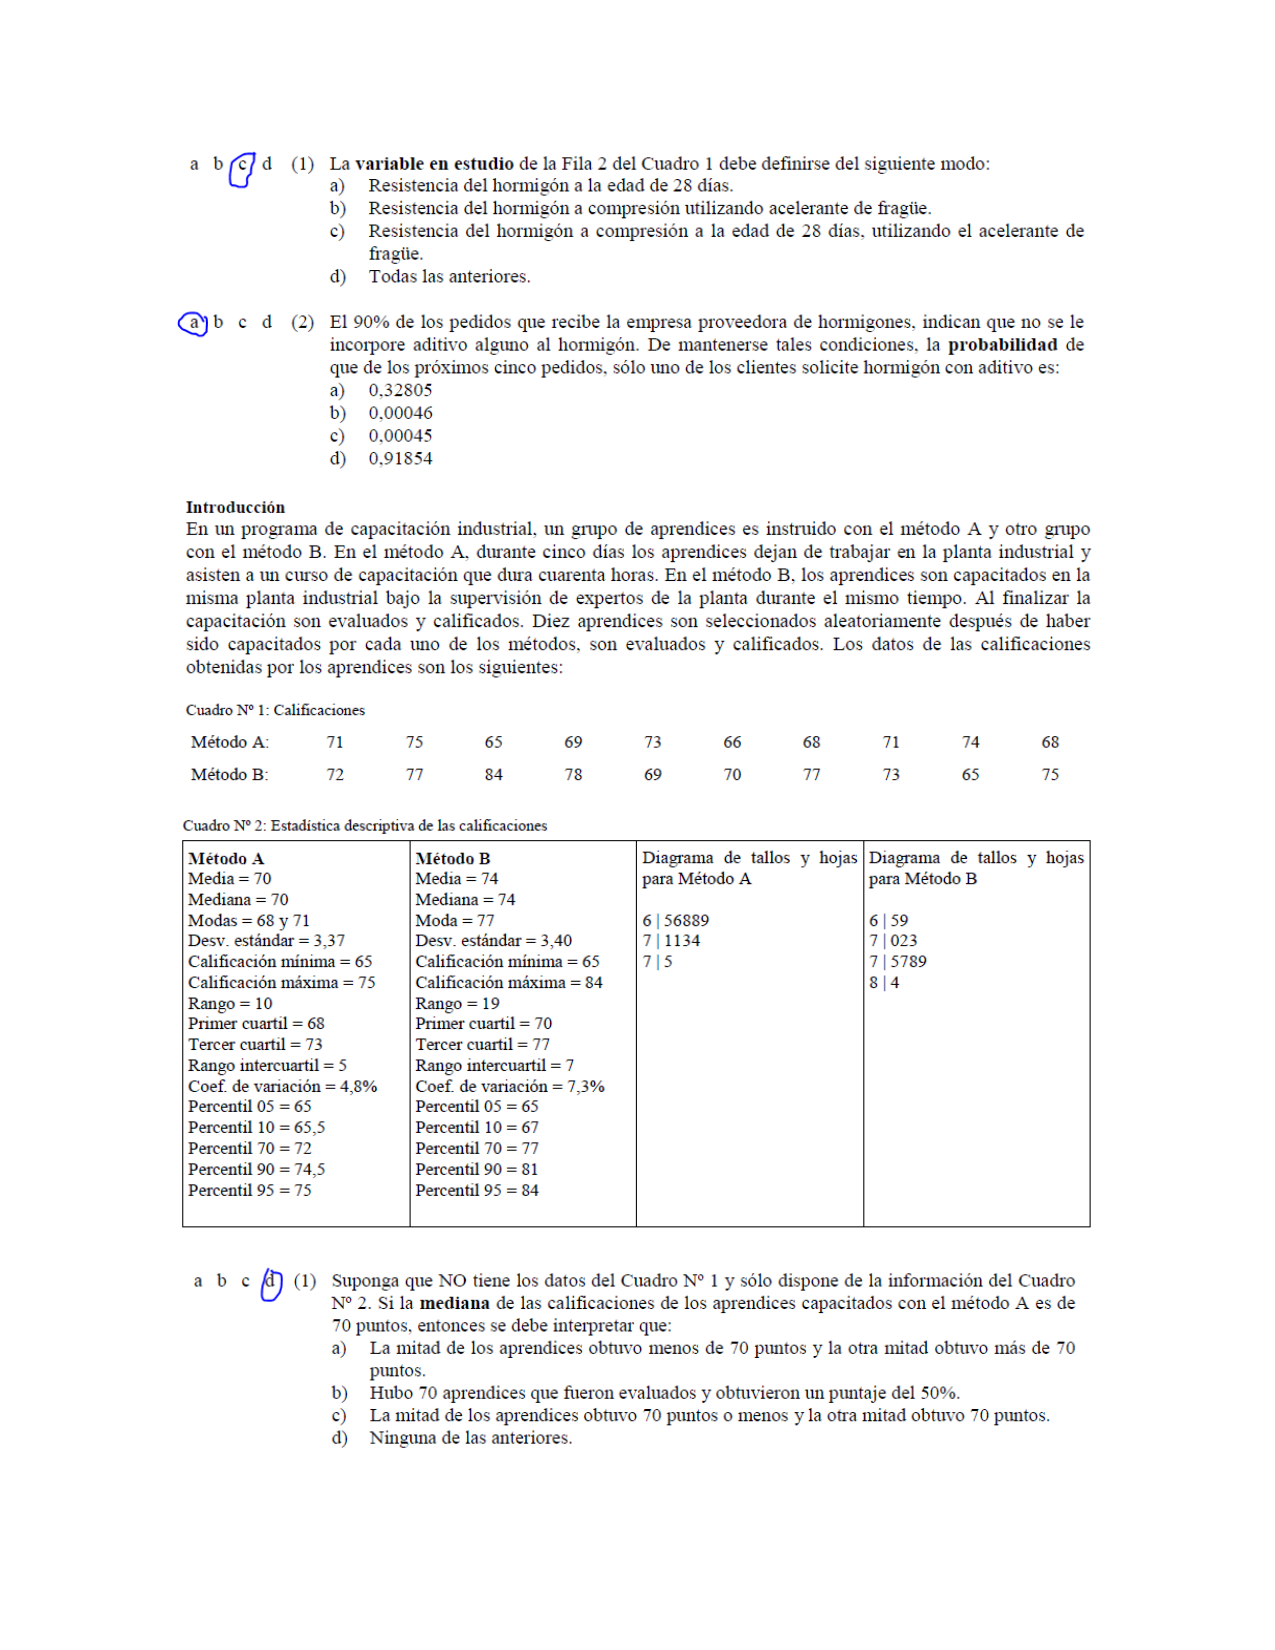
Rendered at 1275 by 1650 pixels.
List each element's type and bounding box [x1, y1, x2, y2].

picture [177, 493, 1098, 798]
picture [177, 816, 1098, 1240]
picture [177, 147, 1098, 476]
picture [177, 1258, 1098, 1459]
